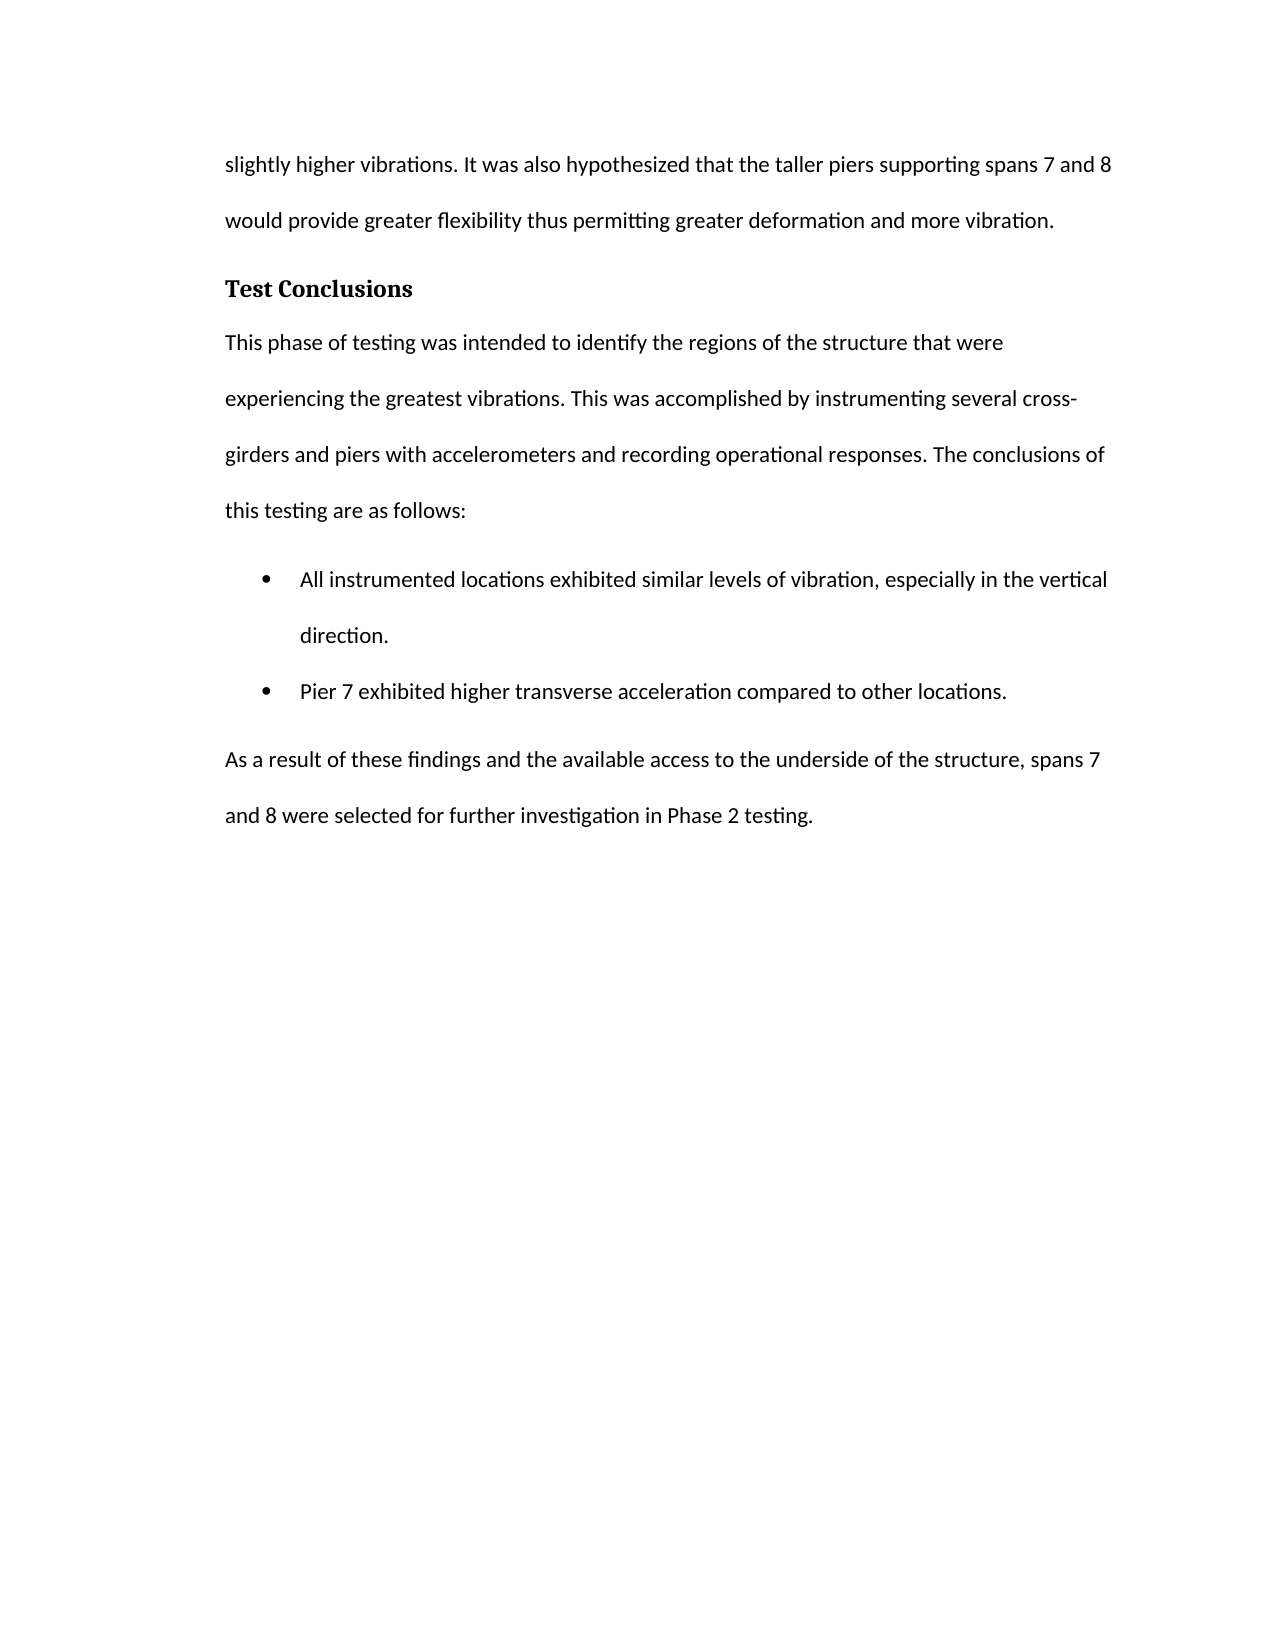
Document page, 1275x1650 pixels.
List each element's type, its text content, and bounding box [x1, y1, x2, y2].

text This phase of testing was intended to identify the regions of the structure that were experiencing the greatest vibrations. This was accomplished by instrumenting several cross-girders and piers with accelerometers and recording operational responses. The conclusions of this testing are as follows: [225, 328, 1125, 524]
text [225, 150, 1125, 234]
subtitle Test Conclusions [225, 274, 1125, 303]
text As a result of these findings and the available access to the underside of the structure, spans 7 and 8 were selected for further investigation in Phase 2 testing. [225, 746, 1125, 830]
list All instrumented locations exhibited similar levels of vibration, especially in the vertical direction. [262, 565, 1125, 649]
list Pier 7 exhibited higher transverse acceleration compared to other locations. [262, 677, 1125, 705]
